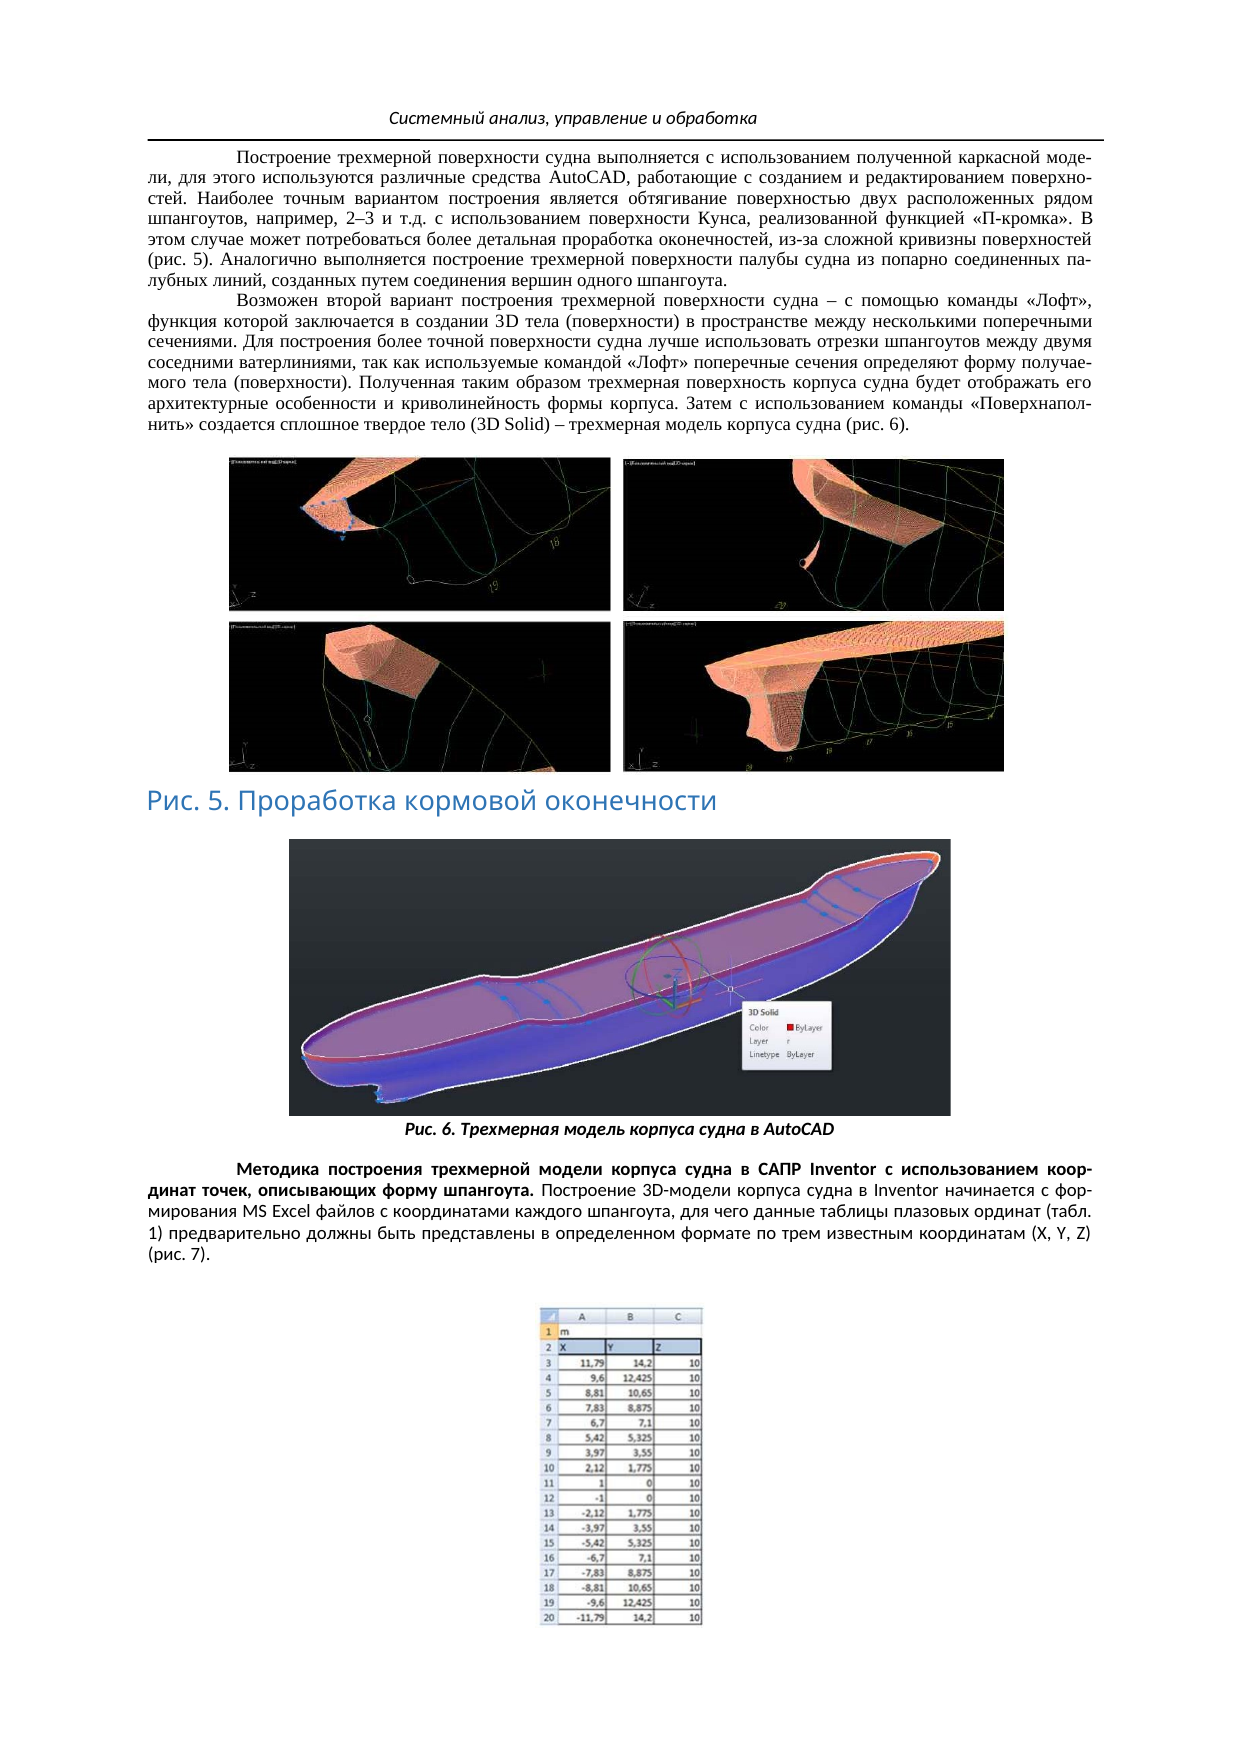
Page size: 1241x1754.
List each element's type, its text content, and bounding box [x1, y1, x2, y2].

picture [229, 455, 1009, 775]
text Построение трехмерной поверхности судна выполняется с использованием полученной каркасной моде- ли, для этого используются различные средства AutoCAD, работающие с созданием и редактированием поверхно- стей. Наиболее точным вариантом построения является обтягивание поверхностью двух расположенных рядом шпангоутов, например, 2–3 и т.д. с использованием поверхности Кунса, реализованной функцией «П-кромка». В этом случае может потребоваться более детальная проработка оконечностей, из-за сложной кривизны поверхностей (рис. 5). Аналогично выполняется построение трехмерной поверхности палубы судна из попарно соединенных па- лубных линий, созданных путем соединения вершин одного шпангоута. [148, 147, 1093, 290]
picture [535, 1302, 706, 1628]
text Методика построения трехмерной модели корпуса судна в САПР Inventor с использованием коор- динат точек, описывающих форму шпангоута. Построение 3D-модели корпуса судна в Inventor начинается с фор- мирования MS Excel файлов с координатами каждого шпангоута, для чего данные таблицы плазовых ординат (табл. 1) предварительно должны быть представлены в определенном формате по трем известным координатам (X, Y, Z) (рис. 7). [148, 1158, 1093, 1265]
text Возможен второй вариант построения трехмерной поверхности судна – с помощью команды «Лофт», функция которой заключается в создании 3D тела (поверхности) в пространстве между несколькими поперечными сечениями. Для построения более точной поверхности судна лучше использовать отрезки шпангоутов между двумя соседними ватерлиниями, так как используемые командой «Лофт» поперечные сечения определяют форму получае- мого тела (поверхности). Полученная таким образом трехмерная поверхность корпуса судна будет отображать его архитектурные особенности и криволинейность формы корпуса. Затем с использованием команды «Поверхнапол- нить» создается сплошное твердое тело (3D Solid) – трехмерная модель корпуса судна (рис. 6). [148, 290, 1093, 434]
picture [289, 839, 951, 1116]
